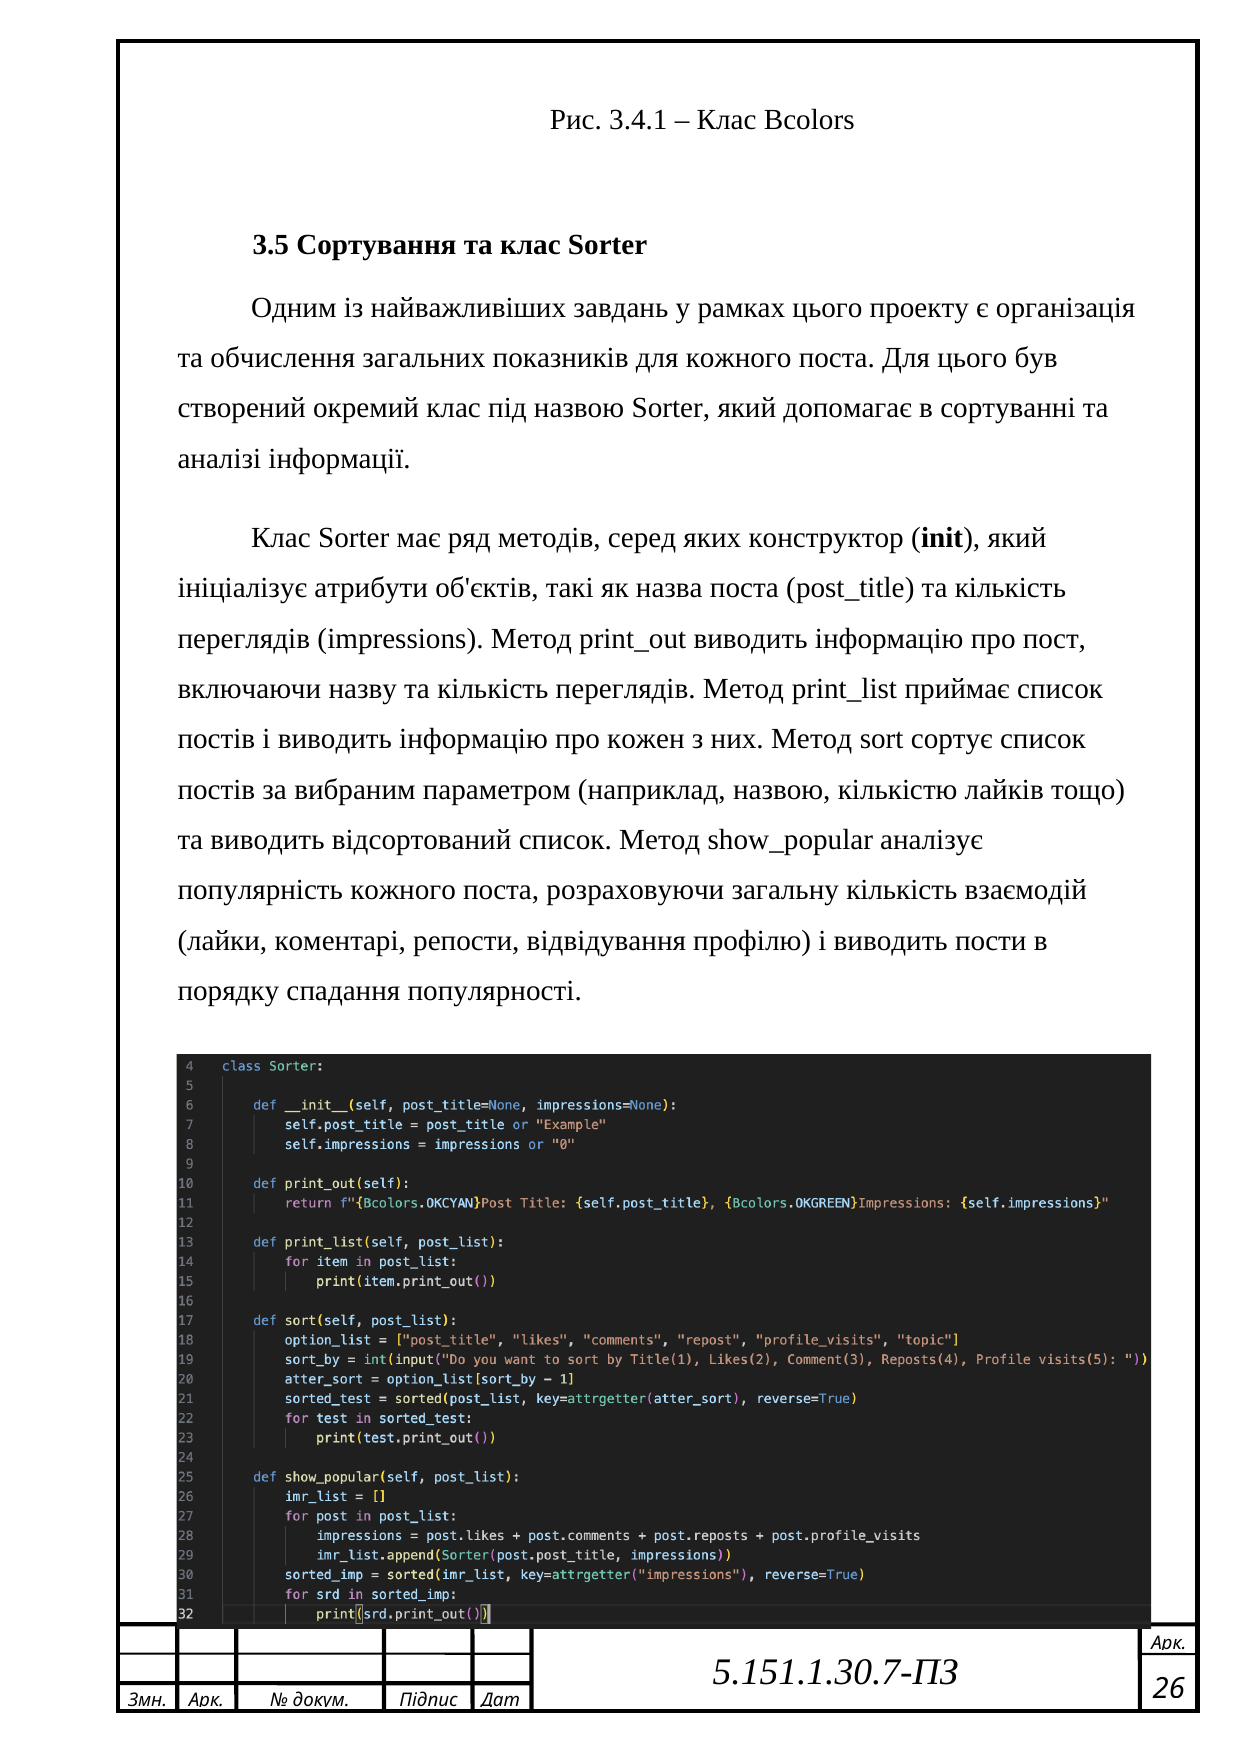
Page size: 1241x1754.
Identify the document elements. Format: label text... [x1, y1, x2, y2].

picture [176, 1054, 1152, 1629]
text Одним із найважливіших завдань у рамках цього проекту є організація та обчислення загальних показників для кожного поста. Для цього був створений окремий клас під назвою Sorter, який допомагає в сортуванні та аналізі інформації. [177, 290, 1152, 474]
text 3.5 Сортування та клас Sorter [252, 227, 1152, 261]
text Клас Sorter має ряд методів, серед яких конструктор (init), який ініціалізує атрибути об'єктів, такі як назва поста (post_title) та кількість переглядів (impressions). Метод print_out виводить інформацію про пост, включаючи назву та кількість переглядів. Метод print_list приймає список постів і виводить інформацію про кожен з них. Метод sort сортує список постів за вибраним параметром (наприклад, назвою, кількістю лайків тощо) та виводить відсортований список. Метод show_popular аналізує популярність кожного поста, розраховуючи загальну кількість взаємодій (лайки, коментарі, репости, відвідування профілю) і виводить пости в порядку спадання популярності. [177, 520, 1152, 1007]
list Рис. 3.4.1 – Клас Bcolors [252, 102, 1152, 135]
